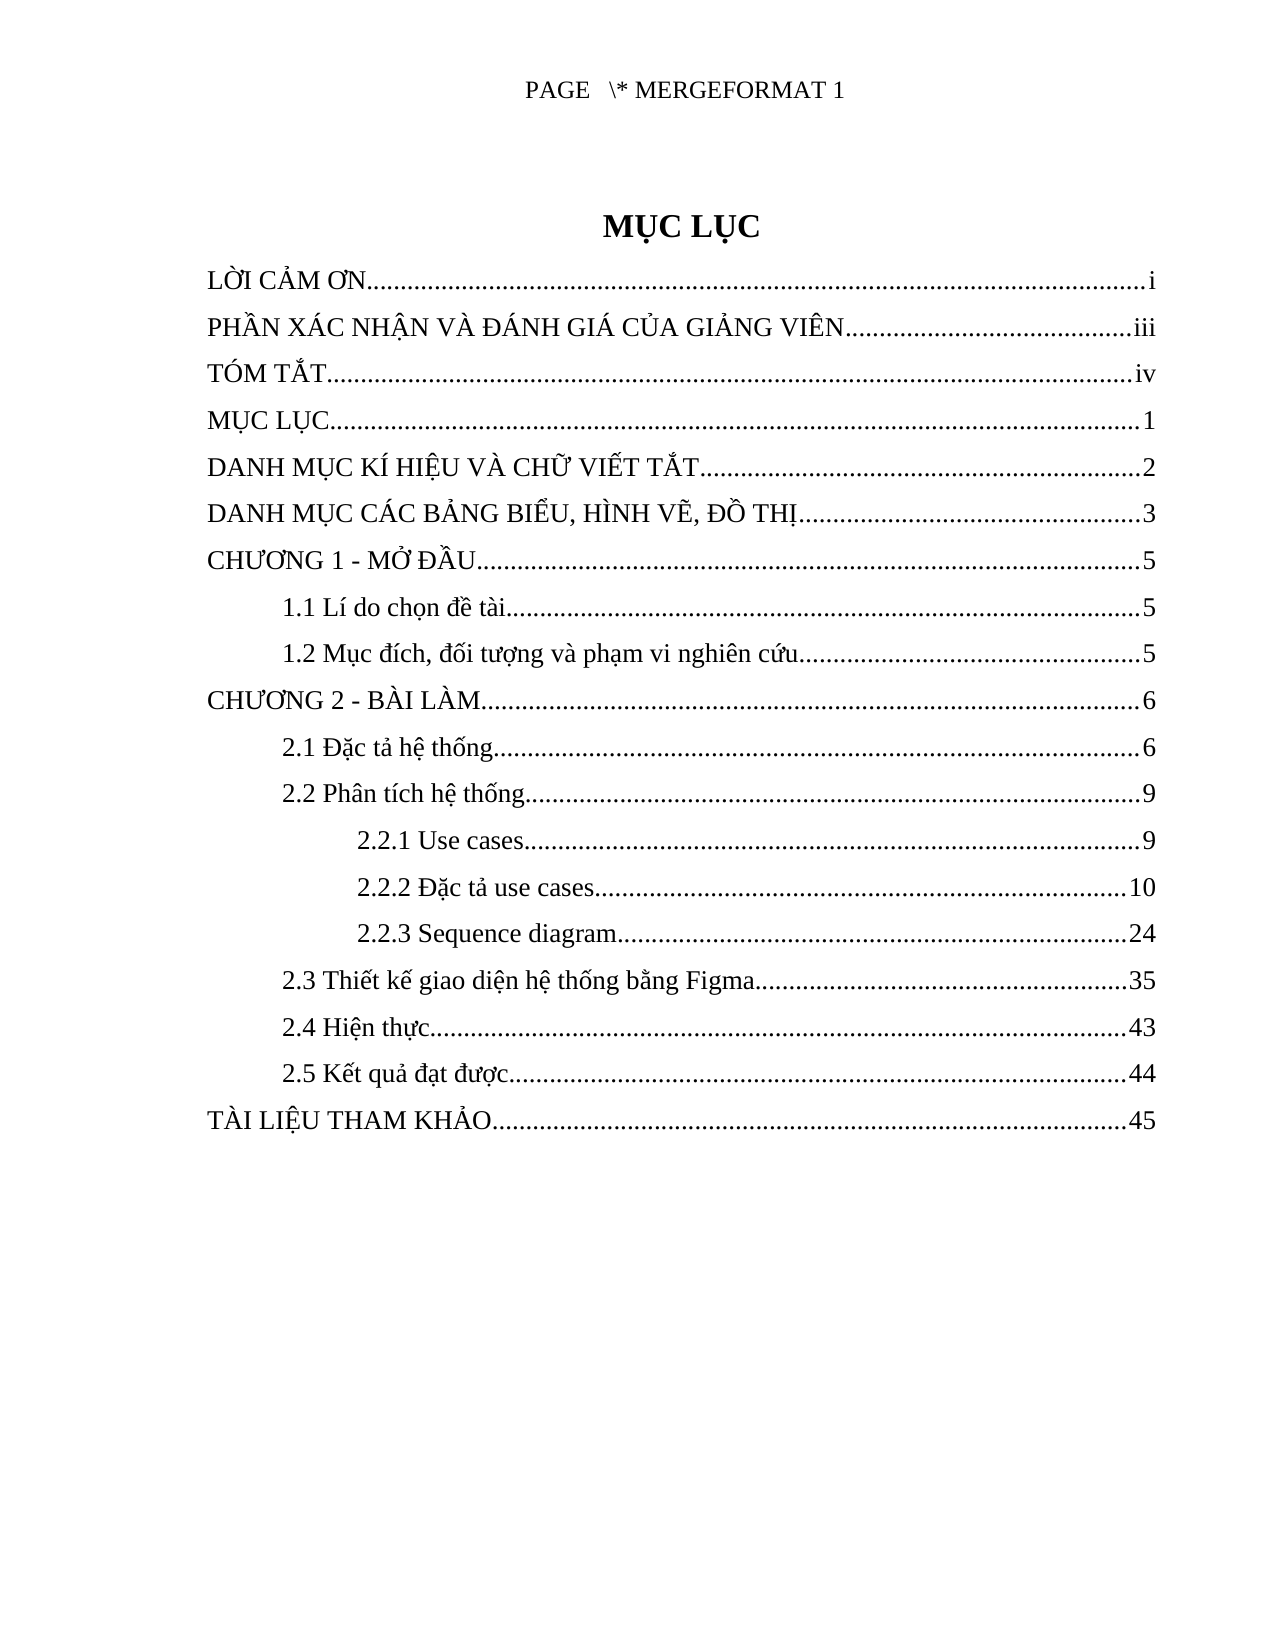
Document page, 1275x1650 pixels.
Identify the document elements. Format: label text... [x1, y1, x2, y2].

text 2.4 Hiện thực 43 [282, 1011, 1157, 1042]
text 2.3 Thiết kế giao diện hệ thống bằng Figma 35 [282, 964, 1157, 995]
text 1.1 Lí do chọn đề tài 5 [282, 591, 1157, 622]
text 2.2.2 Đặc tả use cases 10 [357, 871, 1157, 902]
text 2.2 Phân tích hệ thống 9 [282, 778, 1157, 809]
text MỤC LỤC 1 [207, 404, 1157, 435]
text TÀI LIỆU THAM KHẢO 45 [207, 1104, 1157, 1135]
text DANH MỤC KÍ HIỆU VÀ CHỮ VIẾT TẮT 2 [207, 451, 1157, 482]
text PHẦN XÁC NHẬN VÀ ĐÁNH GIÁ CỦA GIẢNG VIÊN iii [207, 311, 1157, 342]
text 2.1 Đặc tả hệ thống 6 [282, 731, 1157, 762]
text CHƯƠNG 2 - BÀI LÀM 6 [207, 684, 1157, 715]
text DANH MỤC CÁC BẢNG BIỂU, HÌNH VẼ, ĐỒ THỊ 3 [207, 498, 1157, 529]
text 2.5 Kết quả đạt được 44 [282, 1058, 1157, 1089]
text 2.2.3 Sequence diagram 24 [357, 918, 1157, 949]
text 1.2 Mục đích, đối tượng và phạm vi nghiên cứu 5 [282, 638, 1157, 669]
text MỤC LỤC [207, 207, 1157, 245]
text LỜI CẢM ƠN i [207, 264, 1157, 295]
text 2.2.1 Use cases 9 [357, 824, 1157, 855]
text TÓM TẮT iv [207, 358, 1157, 389]
text CHƯƠNG 1 - MỞ ĐẦU 5 [207, 544, 1157, 575]
